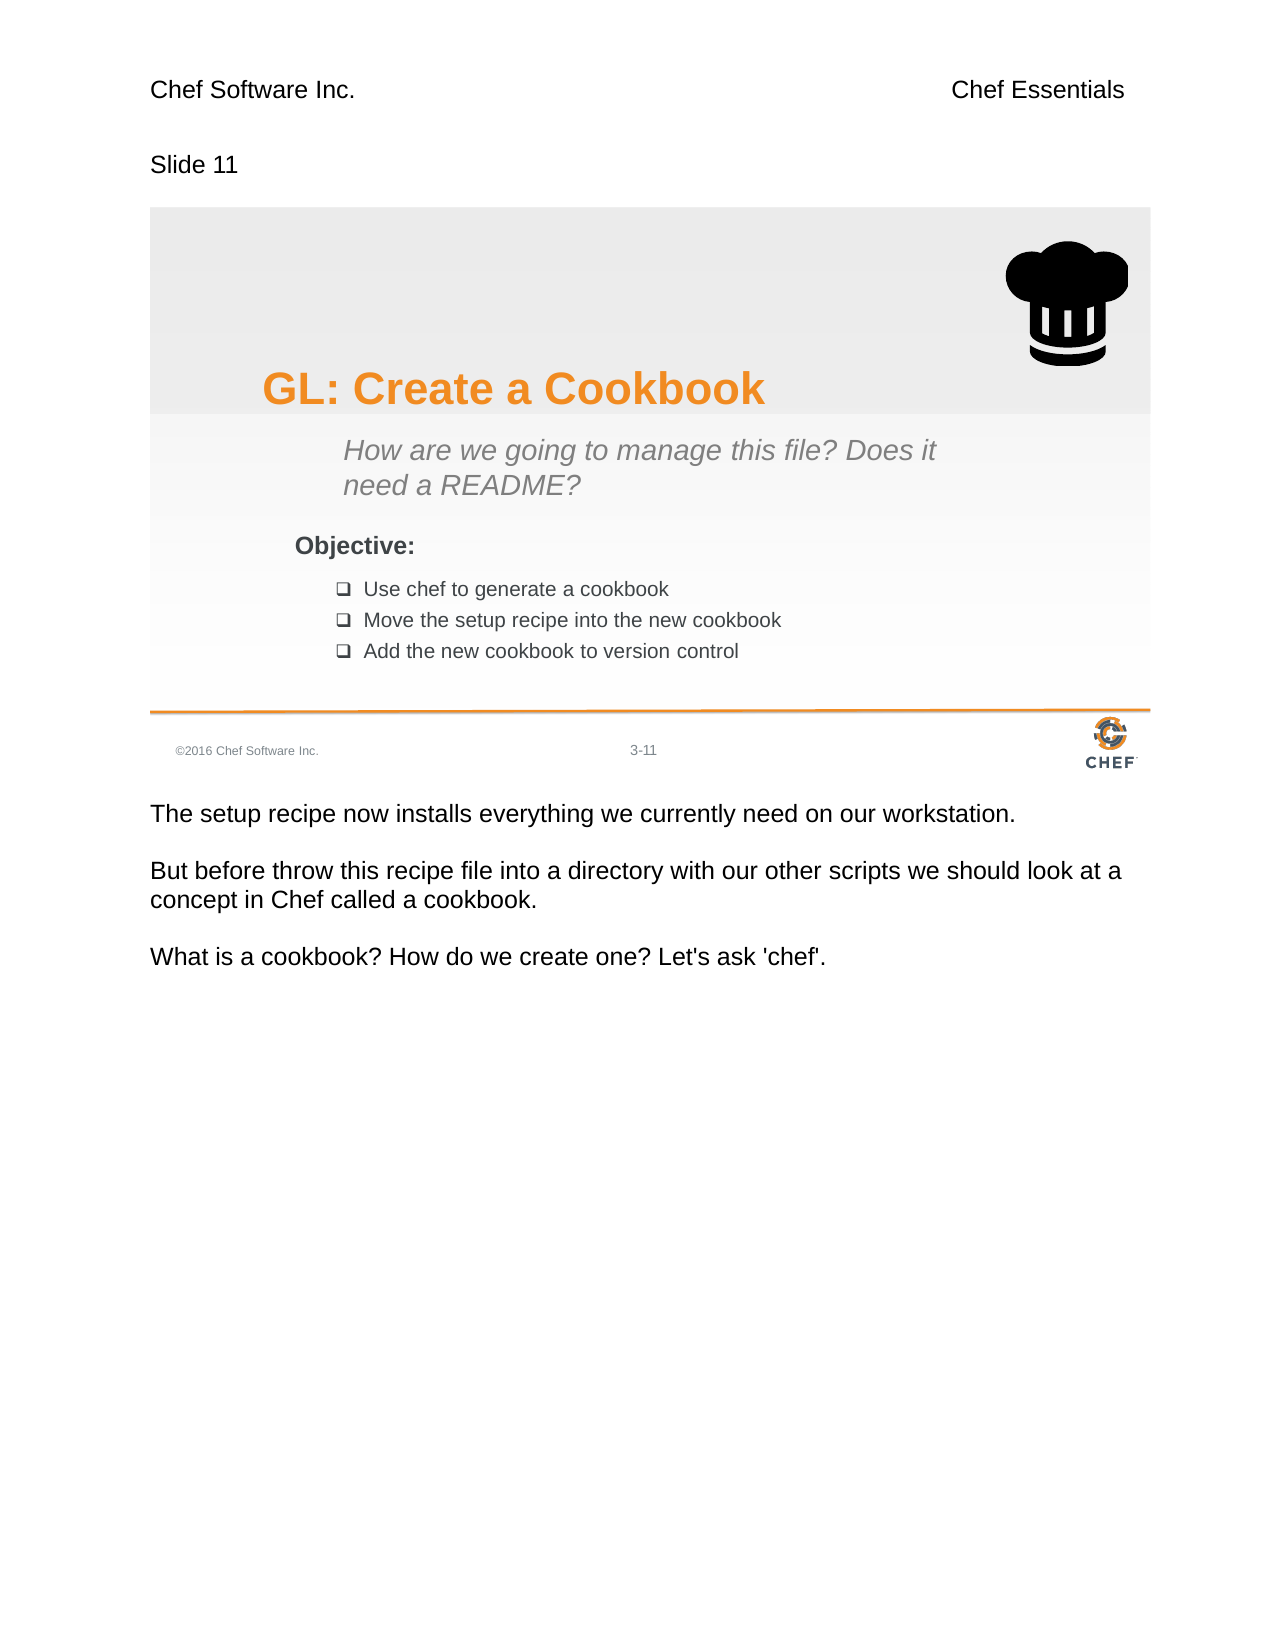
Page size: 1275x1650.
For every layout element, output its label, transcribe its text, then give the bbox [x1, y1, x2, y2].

text But before throw this recipe file into a directory with our other scripts we should look at a concept in Chef called a cookbook. [150, 856, 1125, 913]
text Slide 11 [150, 150, 1125, 179]
text What is a cookbook? How do we create one? Let's ask 'chef'. [150, 942, 1125, 971]
text The setup recipe now installs everything we currently need on our workstation. [150, 798, 1125, 827]
